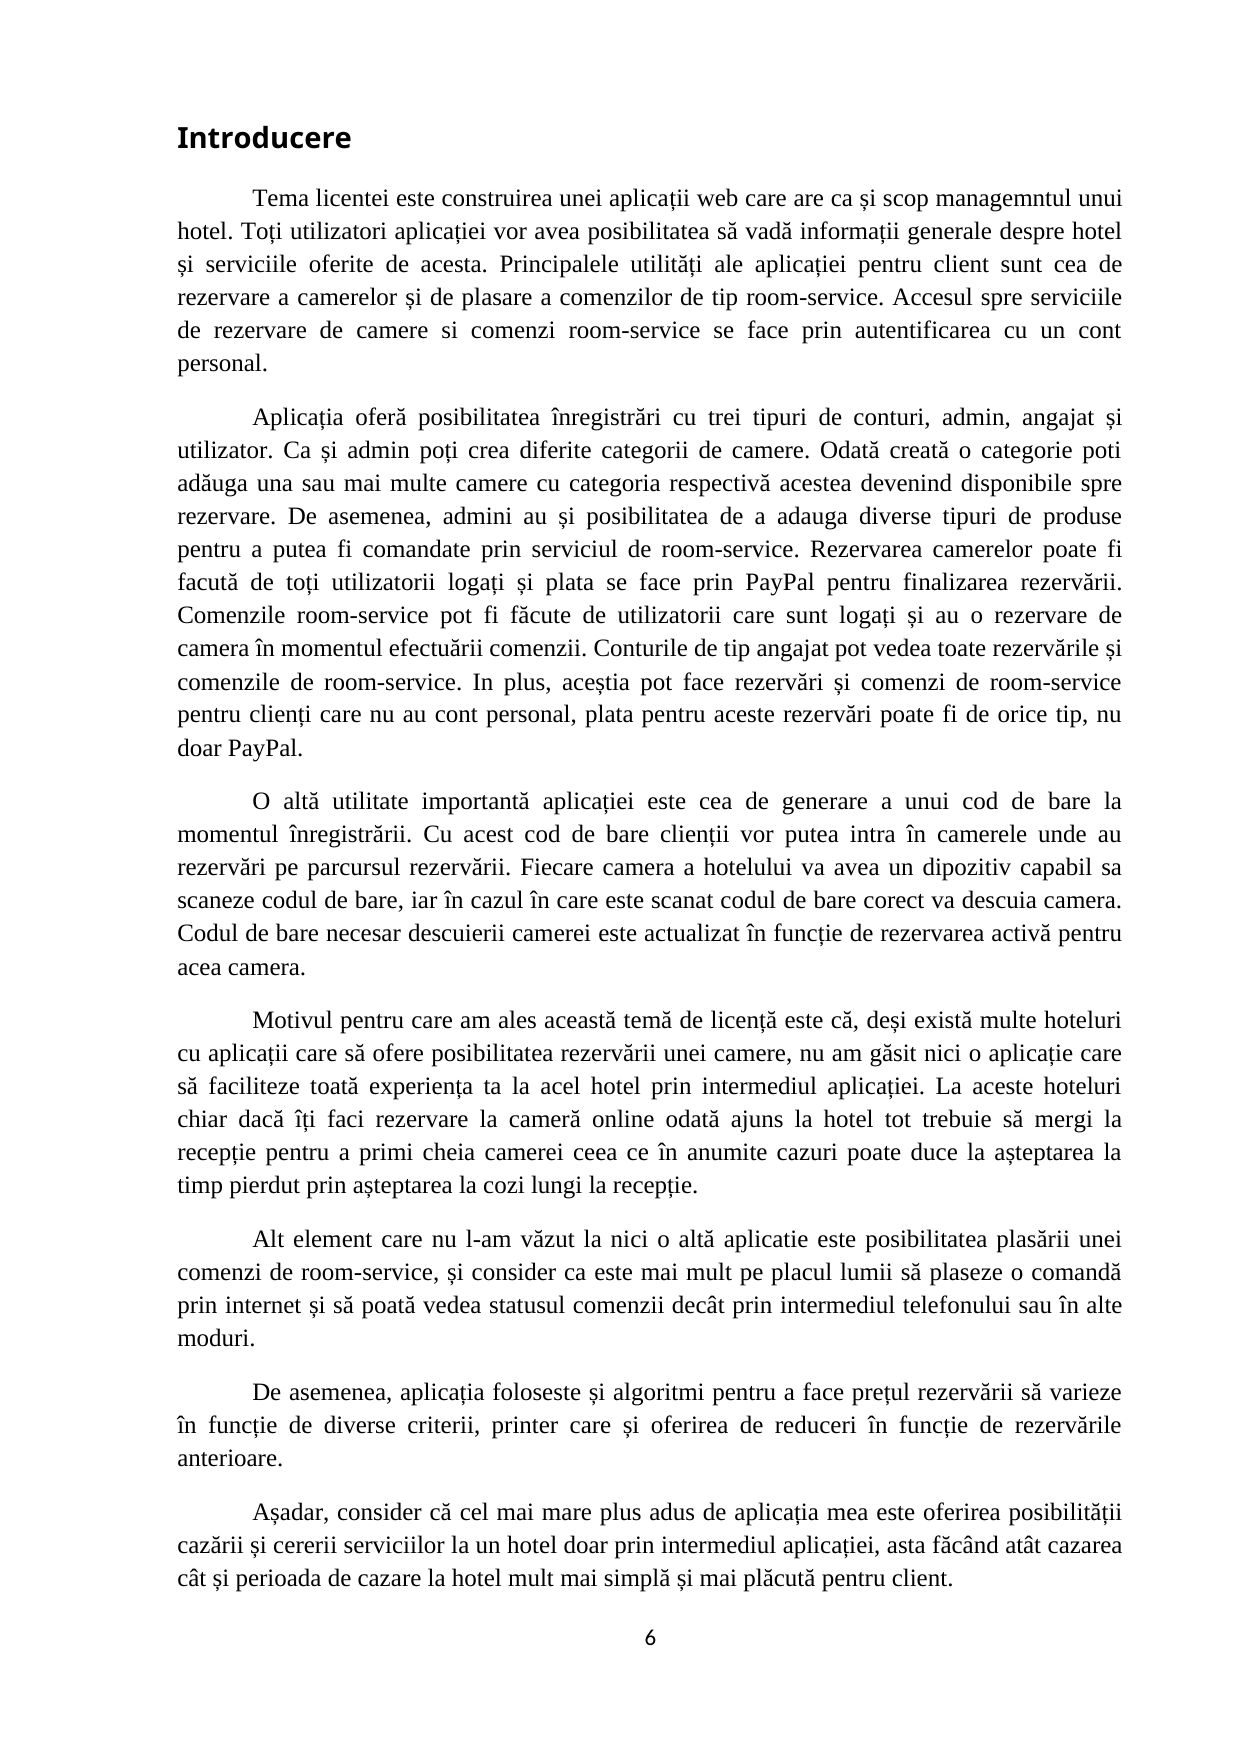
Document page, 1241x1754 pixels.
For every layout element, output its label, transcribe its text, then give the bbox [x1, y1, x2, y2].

text Așadar, consider că cel mai mare plus adus de aplicația mea este oferirea posibilității cazării și cererii serviciilor la un hotel doar prin intermediul aplicației, asta făcând atât cazarea cât și perioada de cazare la hotel mult mai simplă și mai plăcută pentru client. [177, 1497, 1123, 1592]
text De asemenea, aplicația foloseste și algoritmi pentru a face prețul rezervării să varieze în funcție de diverse criterii, printer care și oferirea de reduceri în funcție de rezervările anterioare. [177, 1377, 1123, 1472]
text Motivul pentru care am ales această temă de licență este că, deși există multe hoteluri cu aplicații care să ofere posibilitatea rezervării unei camere, nu am găsit nici o aplicație care să faciliteze toată experiența ta la acel hotel prin intermediul aplicației. La aceste hoteluri chiar dacă îți faci rezervare la cameră online odată ajuns la hotel tot trebuie să mergi la recepție pentru a primi cheia camerei ceea ce în anumite cazuri poate duce la așteptarea la timp pierdut prin așteptarea la cozi lungi la recepție. [177, 1005, 1123, 1199]
text Aplicația oferă posibilitatea înregistrări cu trei tipuri de conturi, admin, angajat și utilizator. Ca și admin poți crea diferite categorii de camere. Odată creată o categorie poti adăuga una sau mai multe camere cu categoria respectivă acestea devenind disponibile spre rezervare. De asemenea, admini au și posibilitatea de a adauga diverse tipuri de produse pentru a putea fi comandate prin serviciul de room-service. Rezervarea camerelor poate fi facută de toți utilizatorii logați și plata se face prin PayPal pentru finalizarea rezervării. Comenzile room-service pot fi făcute de utilizatorii care sunt logați și au o rezervare de camera în momentul efectuării comenzii. Conturile de tip angajat pot vedea toate rezervările și comenzile de room-service. In plus, aceștia pot face rezervări și comenzi de room-service pentru clienți care nu au cont personal, plata pentru aceste rezervări poate fi de orice tip, nu doar PayPal. [177, 402, 1123, 761]
text Tema licentei este construirea unei aplicații web care are ca și scop managemntul unui hotel. Toți utilizatori aplicației vor avea posibilitatea să vadă informații generale despre hotel și serviciile oferite de acesta. Principalele utilități ale aplicației pentru client sunt cea de rezervare a camerelor și de plasare a comenzilor de tip room-service. Accesul spre serviciile de rezervare de camere si comenzi room-service se face prin autentificarea cu un cont personal. [177, 183, 1123, 377]
text Introducere [177, 117, 1123, 157]
text Alt element care nu l-am văzut la nici o altă aplicatie este posibilitatea plasării unei comenzi de room-service, și consider ca este mai mult pe placul lumii să plaseze o comandă prin internet și să poată vedea statusul comenzii decât prin intermediul telefonului sau în alte moduri. [177, 1224, 1123, 1352]
text O altă utilitate importantă aplicației este cea de generare a unui cod de bare la momentul înregistrării. Cu acest cod de bare clienții vor putea intra în camerele unde au rezervări pe parcursul rezervării. Fiecare camera a hotelului va avea un dipozitiv capabil sa scaneze codul de bare, iar în cazul în care este scanat codul de bare corect va descuia camera. Codul de bare necesar descuierii camerei este actualizat în funcție de rezervarea activă pentru acea camera. [177, 786, 1123, 980]
